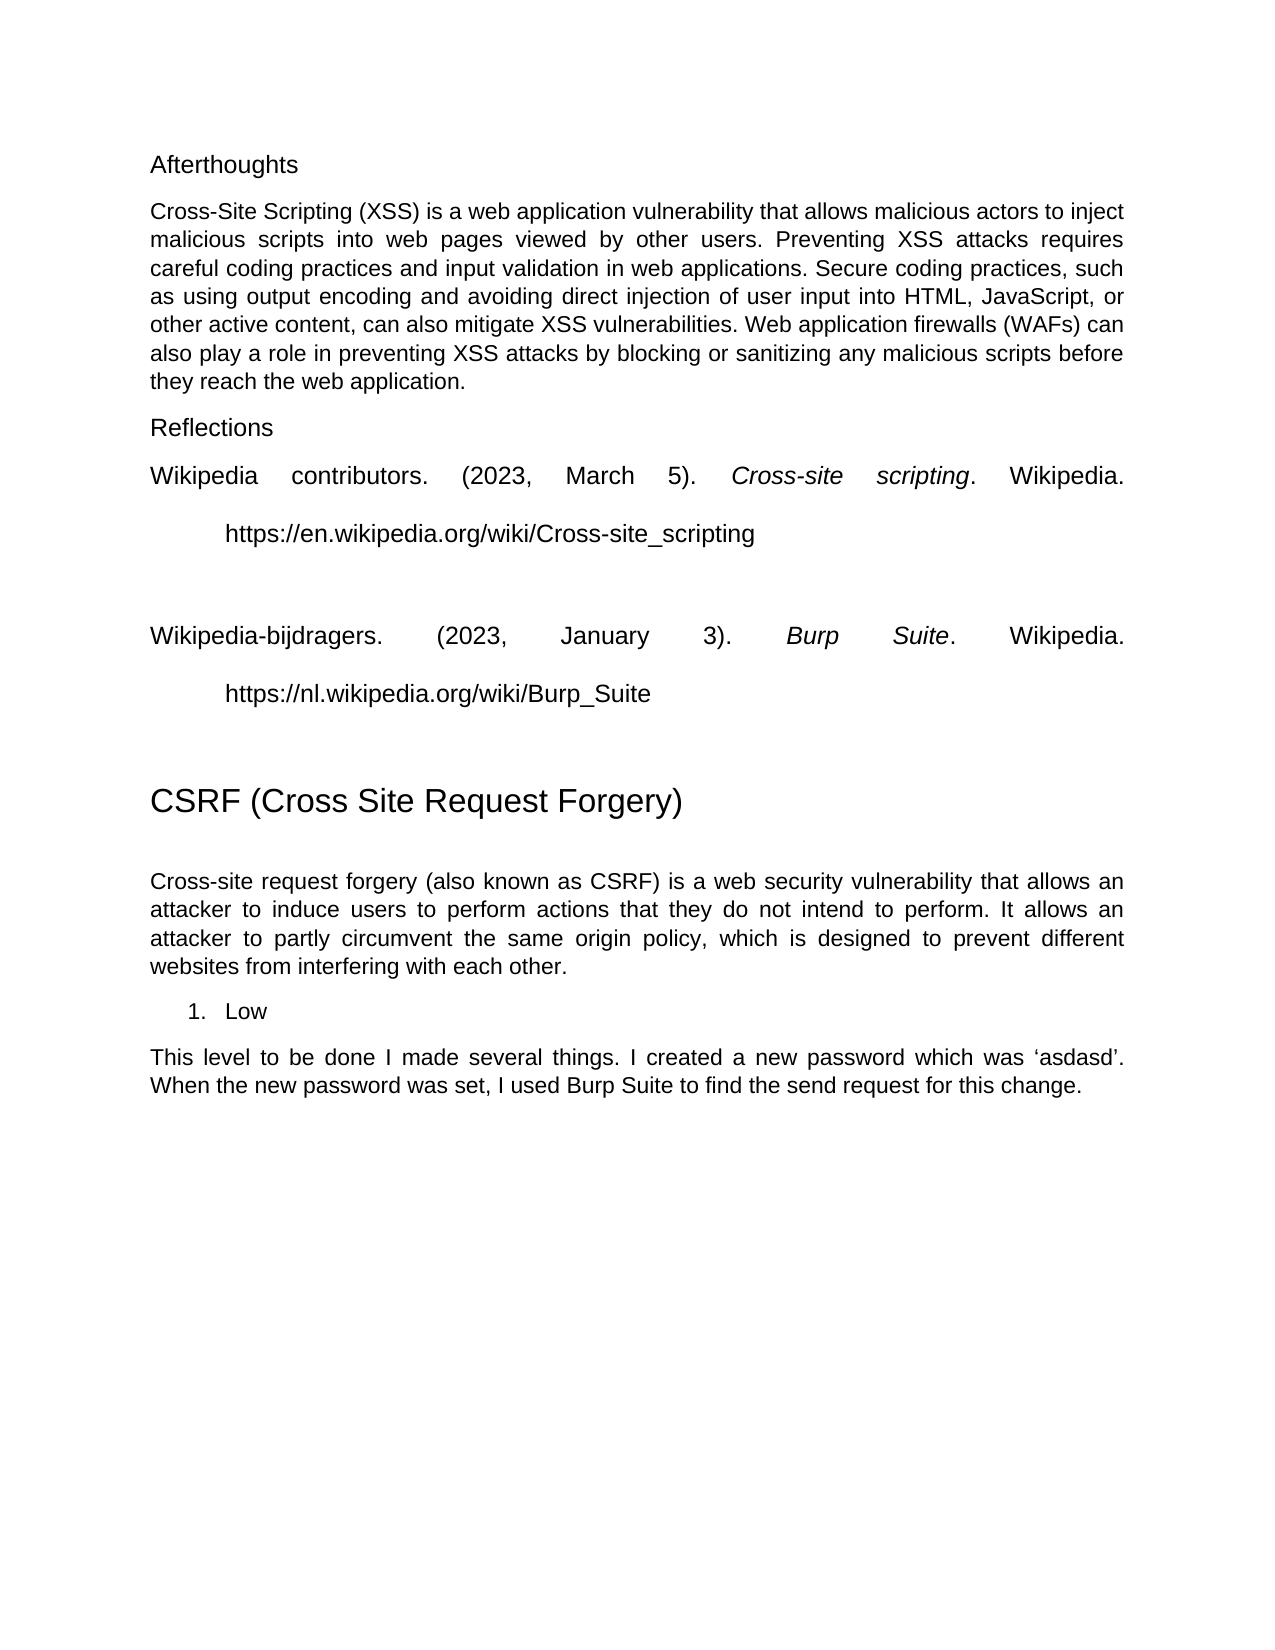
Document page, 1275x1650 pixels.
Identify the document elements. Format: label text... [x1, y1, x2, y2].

text Wikipedia contributors. (2023, March 5). Cross-site scripting. Wikipedia. https://en.wikipedia.org/wiki/Cross-site_scripting [150, 461, 1125, 547]
text Afterthoughts [150, 150, 1125, 179]
text Wikipedia-bijdragers. (2023, January 3). Burp Suite. Wikipedia. https://nl.wikipedia.org/wiki/Burp_Suite [150, 621, 1125, 707]
list Low [187, 998, 1125, 1025]
text Reflections [150, 413, 1125, 442]
text Cross-site request forgery (also known as CSRF) is a web security vulnerability that allows an attacker to induce users to perform actions that they do not intend to perform. It allows an attacker to partly circumvent the same origin policy, which is designed to prevent different websites from interfering with each other. [150, 868, 1125, 979]
text This level to be done I made several things. I created a new password which was ‘asdasd’. When the new password was set, I used Burp Suite to find the send request for this change. [150, 1043, 1125, 1098]
text Cross-Site Scripting (XSS) is a web application vulnerability that allows malicious actors to inject malicious scripts into web pages viewed by other users. Preventing XSS attacks requires careful coding practices and input validation in web applications. Secure coding practices, such as using output encoding and avoiding direct injection of user input into HTML, JavaScript, or other active content, can also mitigate XSS vulnerabilities. Web application firewalls (WAFs) can also play a role in preventing XSS attacks by blocking or sanitizing any malicious scripts before they reach the web application. [150, 198, 1125, 395]
subtitle CSRF (Cross Site Request Forgery) [150, 781, 1125, 820]
